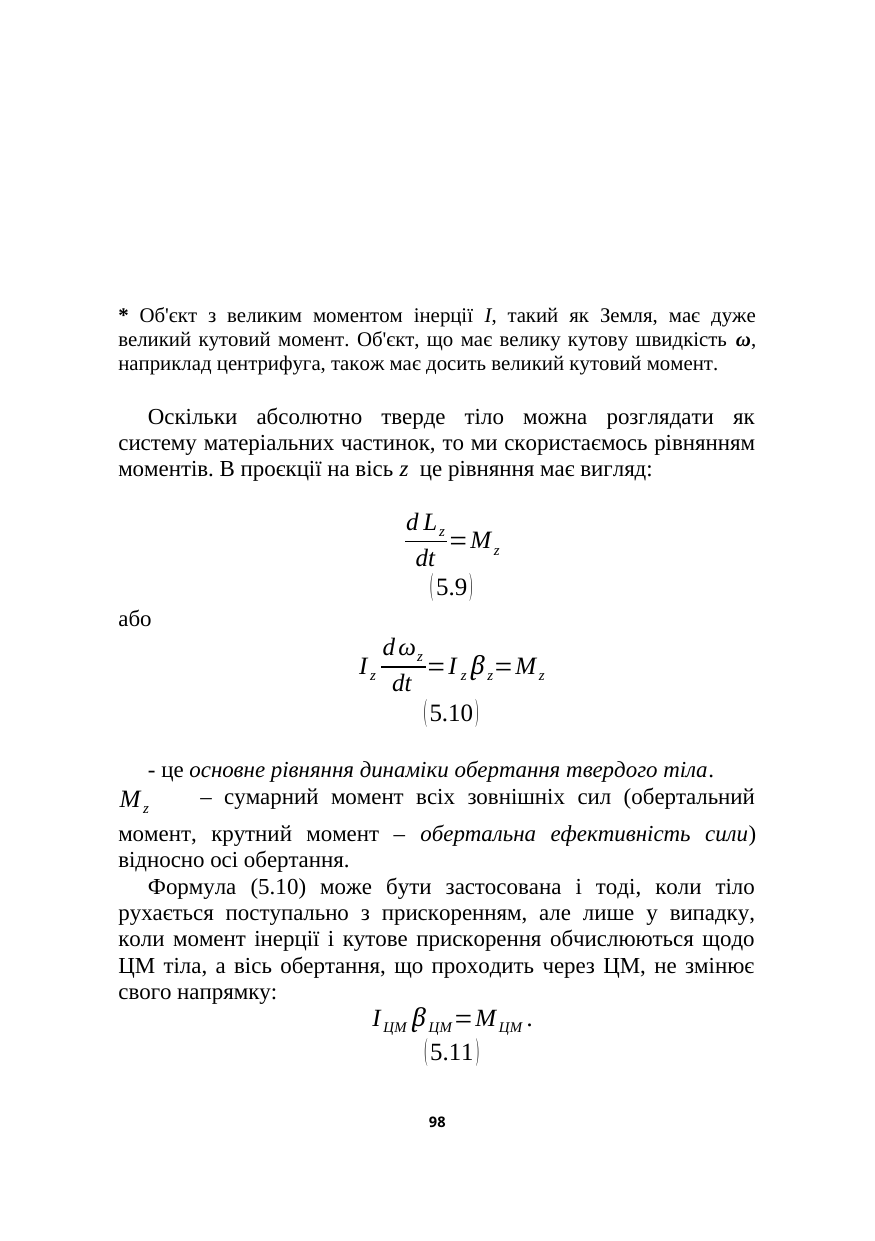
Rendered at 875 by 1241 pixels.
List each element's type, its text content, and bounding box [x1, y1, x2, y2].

text * Об'єкт з великим моментом інерції I, такий як Земля, має дуже великий кутовий момент. Об'єкт, що має велику кутову швидкість ω, наприклад центрифуга, також має досить великий кутовий момент. [118, 303, 756, 375]
text Оскільки абсолютно тверде тіло можна розглядати як систему матеріальних частинок, то ми скористаємось рівнянням моментів. В проєкції на вісь z це рівняння має вигляд: [118, 403, 756, 482]
text або [118, 605, 756, 631]
text Формула (5.10) може бути застосована і тоді, коли тіло рухається поступально з прискоренням, але лише у випадку, коли момент інерції і кутове прискорення обчислюються щодо ЦМ тіла, а вісь обертання, що проходить через ЦМ, не змінює свого напрямку: [118, 873, 756, 1004]
text - це основне рівняння динаміки обертання твердого тіла. [118, 757, 756, 783]
text – сумарний момент всіх зовнішніх сил (обертальний момент, крутний момент – обертальна ефективність сили) відносно осі обертання. [118, 783, 756, 873]
